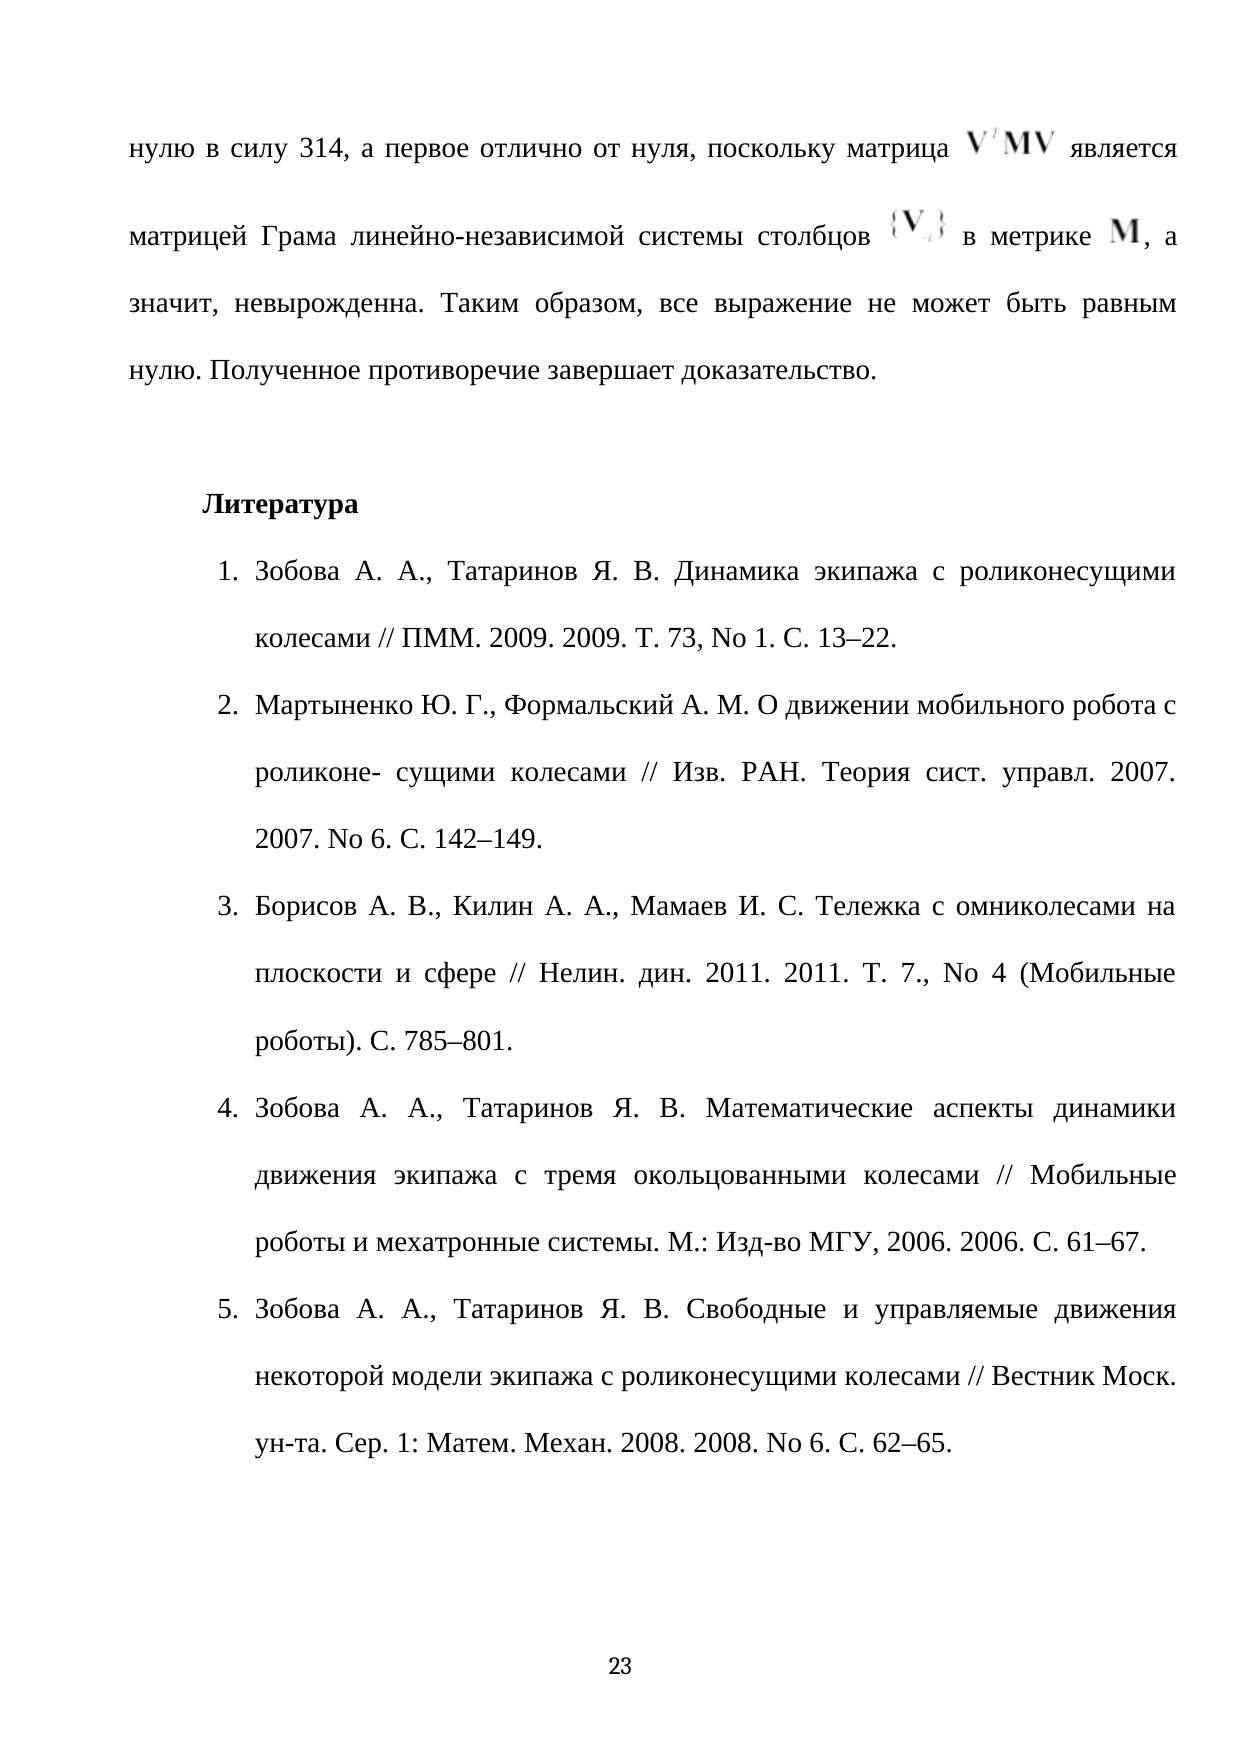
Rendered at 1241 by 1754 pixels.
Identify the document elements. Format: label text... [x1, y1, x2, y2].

list Зобова А. А., Татаринов Я. В. Математические аспекты динамики движения экипажа с тремя окольцованными колесами // Мобильные роботы и мехатронные системы. М.: Изд-во МГУ, 2006. 2006. С. 61–67. [217, 1090, 1177, 1257]
list Мартыненко Ю. Г., Формальский А. М. О движении мобильного робота с роликоне- сущими колесами // Изв. РАН. Теория сист. управл. 2007. 2007. No 6. С. 142–149. [217, 687, 1177, 855]
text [128, 118, 1177, 385]
list Зобова А. А., Татаринов Я. В. Динамика экипажа с роликонесущими колесами // ПММ. 2009. 2009. Т. 73, No 1. С. 13–22. [217, 553, 1177, 654]
list Зобова А. А., Татаринов Я. В. Свободные и управляемые движения некоторой модели экипажа с роликонесущими колесами // Вестник Моск. ун-та. Сер. 1: Матем. Механ. 2008. 2008. No 6. С. 62–65. [217, 1291, 1177, 1459]
list Борисов А. В., Килин А. А., Мамаев И. С. Тележка с омниколесами на плоскости и сфере // Нелин. дин. 2011. 2011. Т. 7., No 4 (Мобильные роботы). С. 785–801. [217, 888, 1177, 1056]
text Литература [128, 486, 1177, 519]
